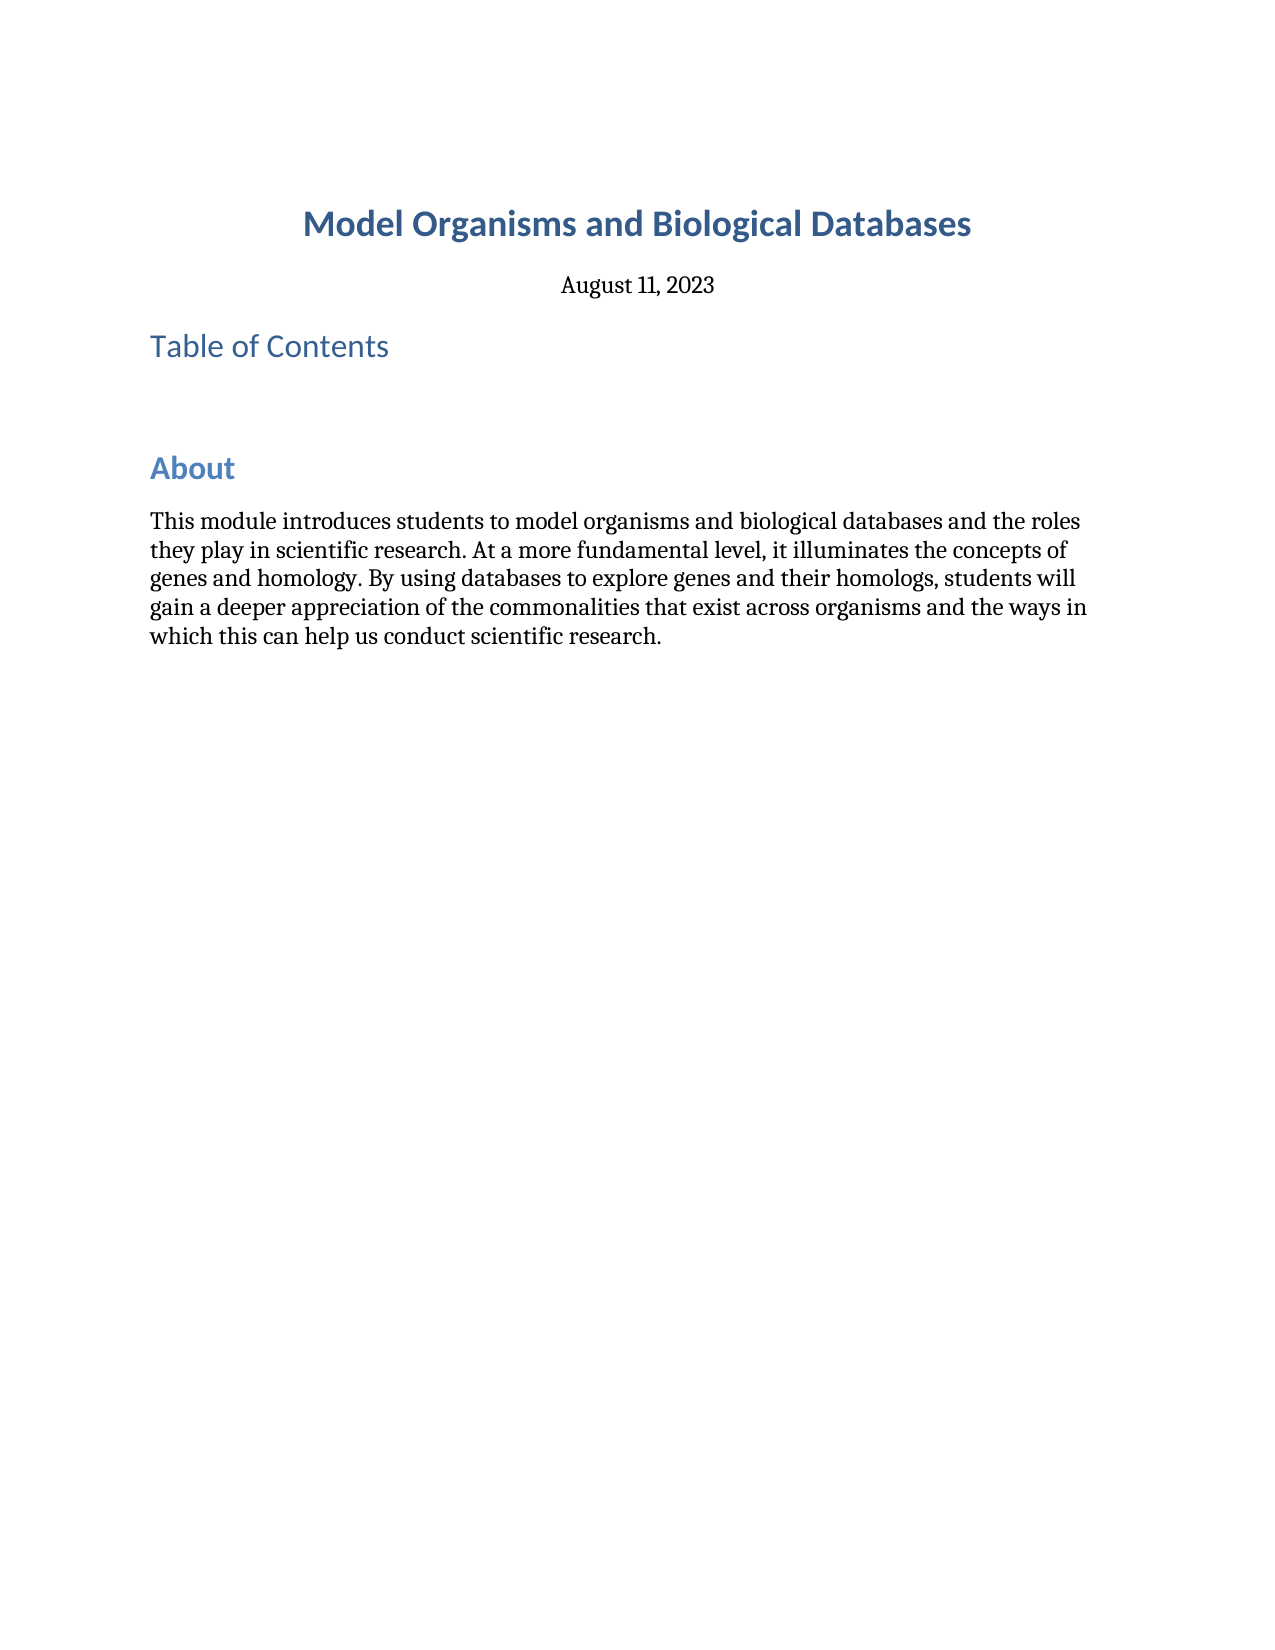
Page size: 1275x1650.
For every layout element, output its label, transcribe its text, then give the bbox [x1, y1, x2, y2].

title Model Organisms and Biological Databases [150, 200, 1125, 246]
subtitle About [150, 447, 1125, 488]
text August 11, 2023 [150, 271, 1125, 299]
text This module introduces students to model organisms and biological databases and the roles they play in scientific research. At a more fundamental level, it illuminates the concepts of genes and homology. By using databases to explore genes and their homologs, students will gain a deeper appreciation of the commonalities that exist across organisms and the ways in which this can help us conduct scientific research. [150, 507, 1125, 651]
